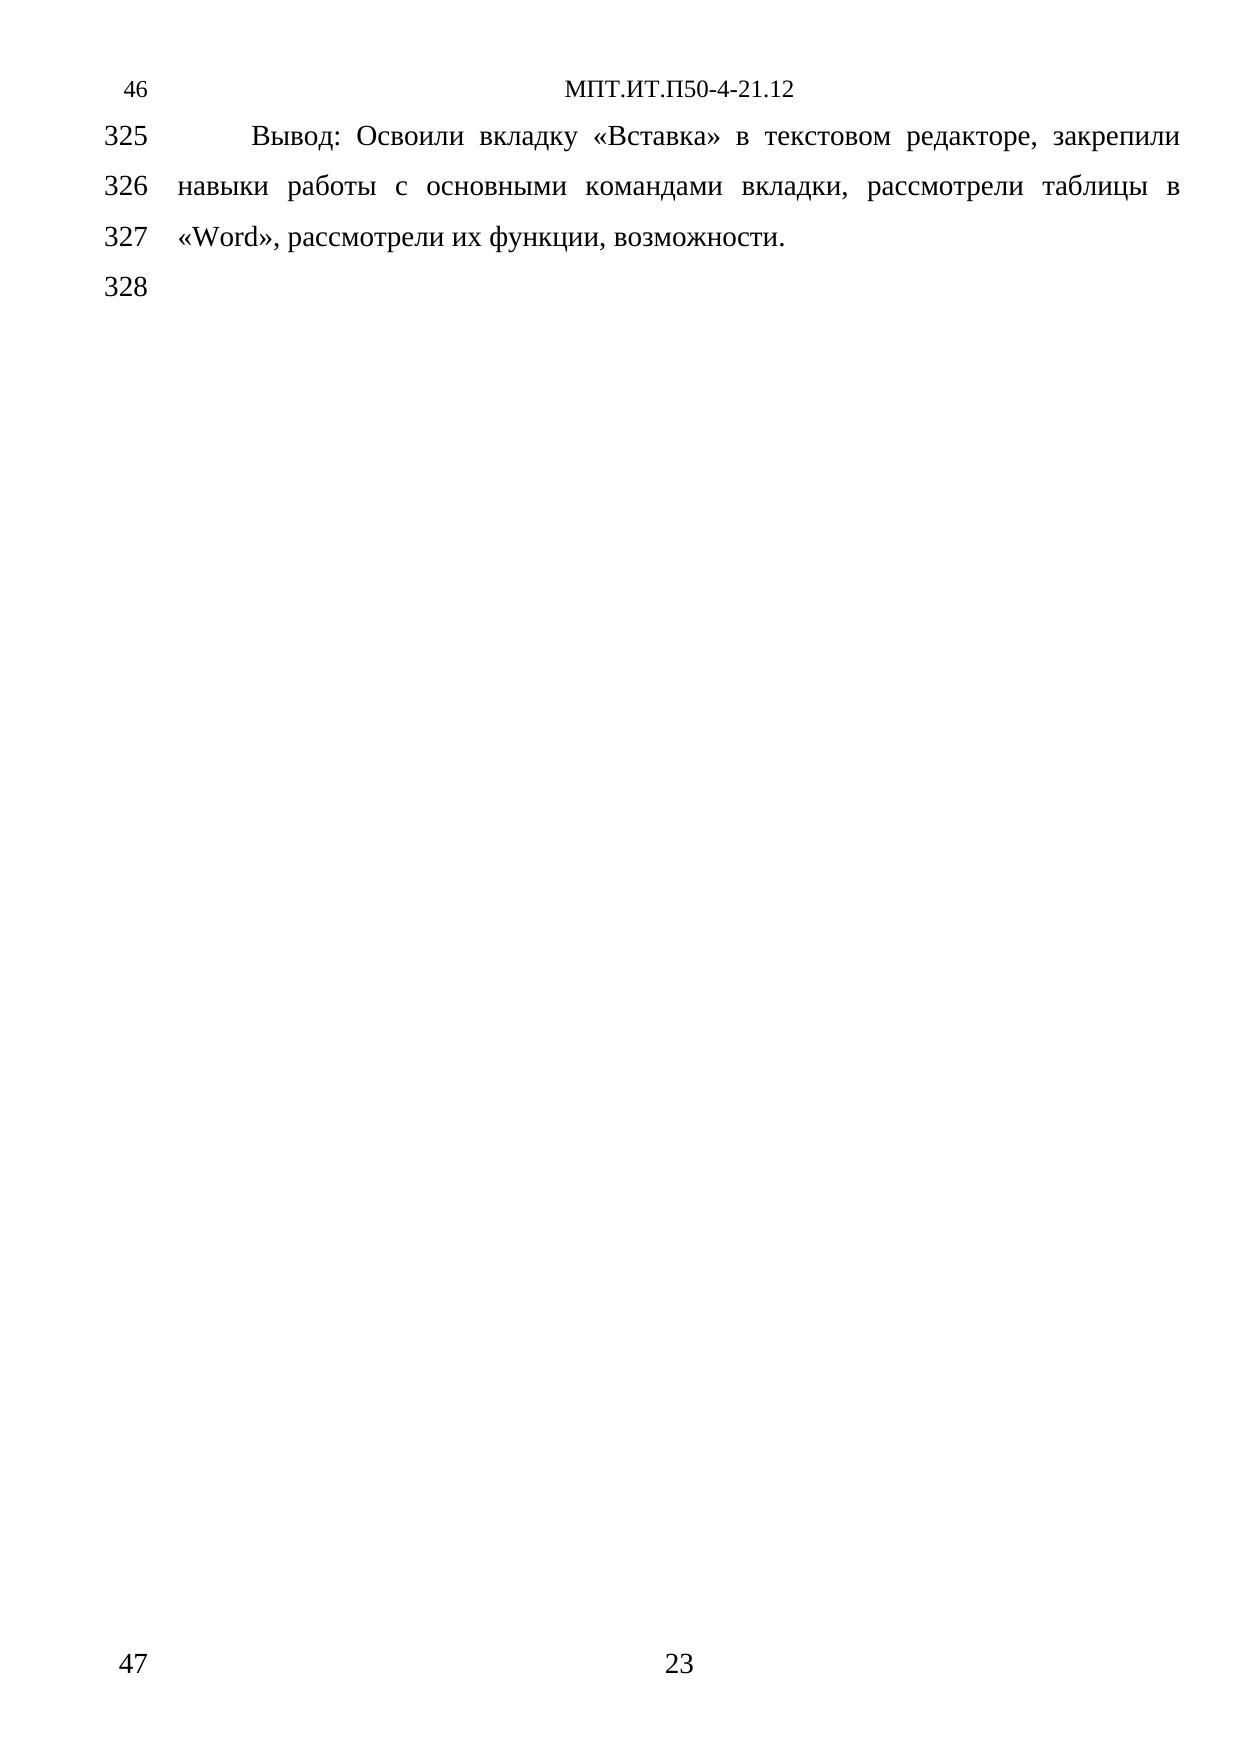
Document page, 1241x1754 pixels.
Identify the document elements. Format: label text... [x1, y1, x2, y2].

text Вывод: Освоили вкладку «Вставка» в текстовом редакторе, закрепили навыки работы с основными командами вкладки, рассмотрели таблицы в «Word», рассмотрели их функции, возможности. [177, 118, 1181, 252]
